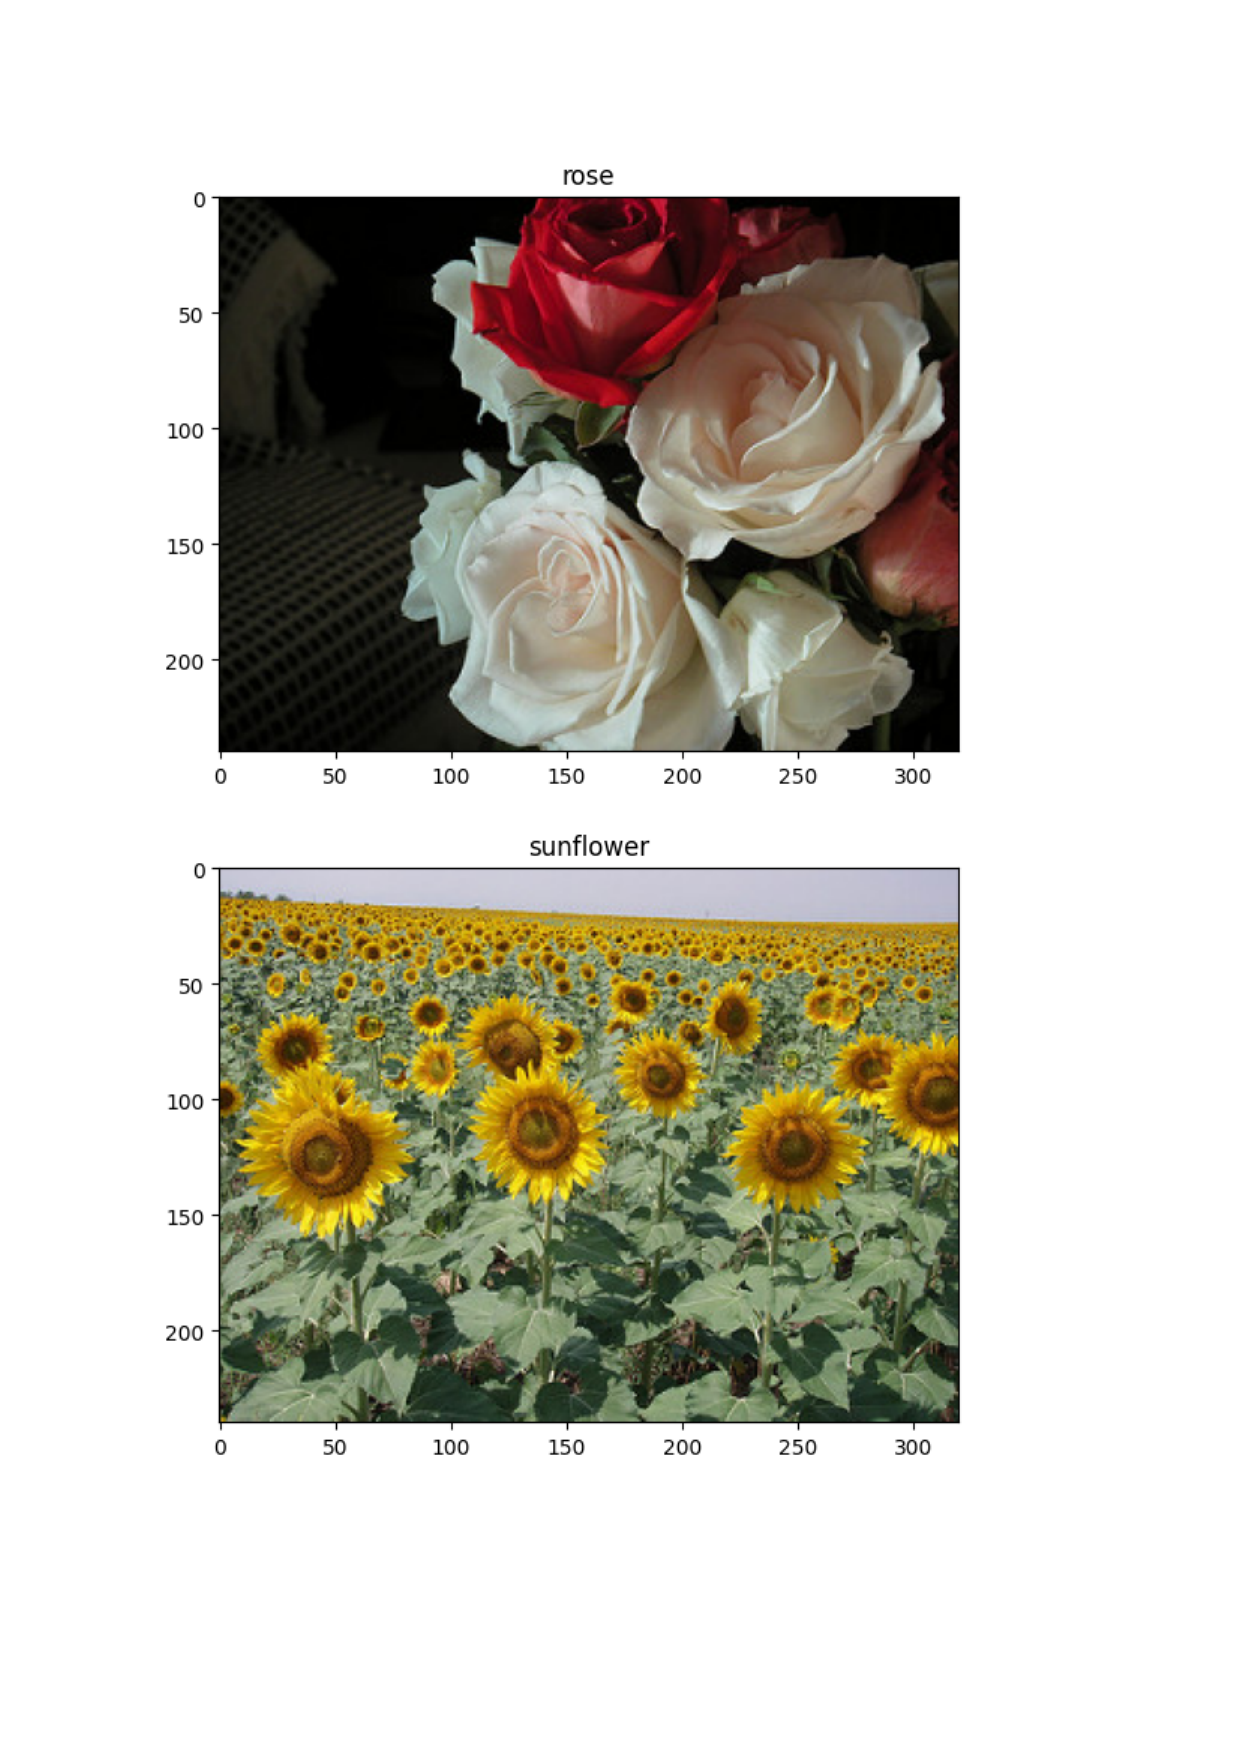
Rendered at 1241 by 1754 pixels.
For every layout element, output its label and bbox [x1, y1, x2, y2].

picture [150, 821, 972, 1473]
picture [150, 150, 972, 802]
